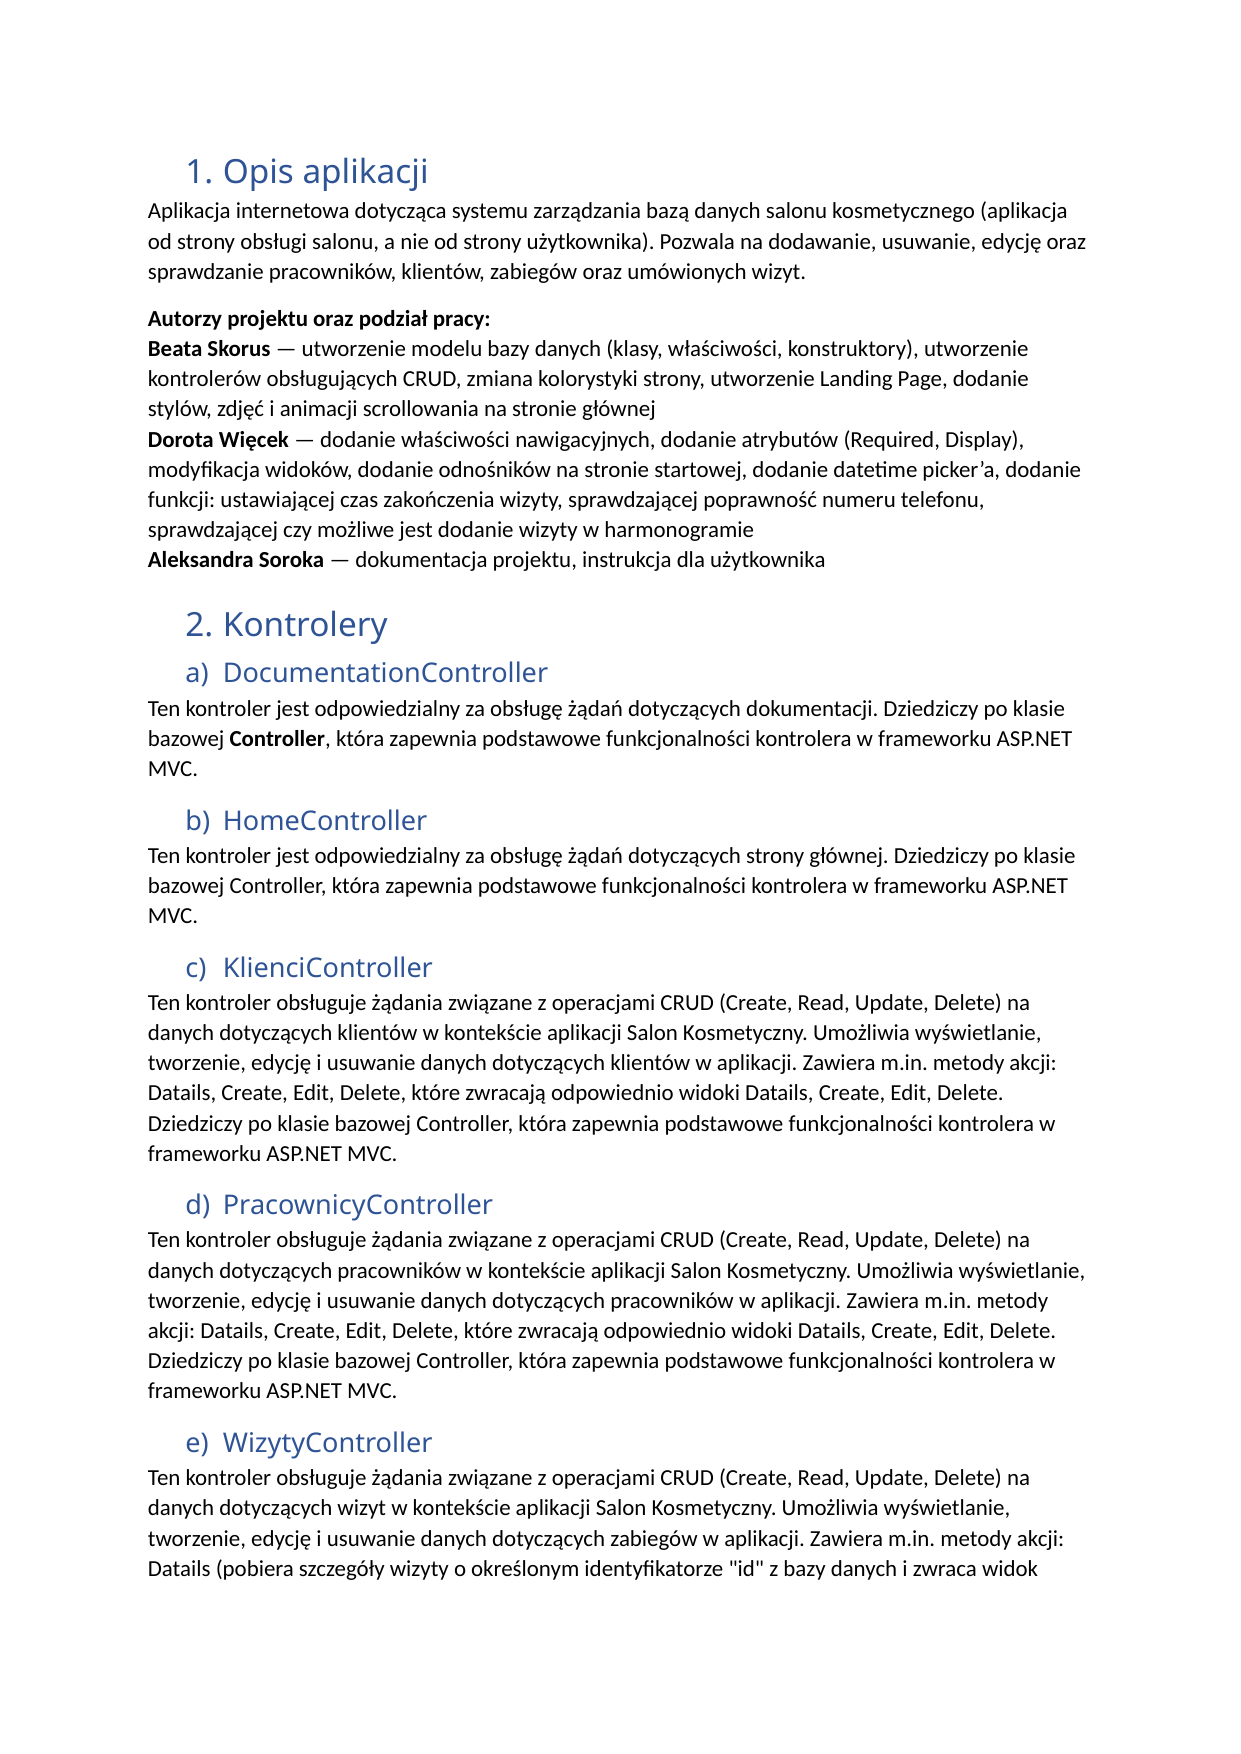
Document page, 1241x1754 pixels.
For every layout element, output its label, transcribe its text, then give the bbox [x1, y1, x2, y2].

subtitle HomeController [185, 801, 1093, 838]
text Ten kontroler jest odpowiedzialny za obsługę żądań dotyczących dokumentacji. Dziedziczy po klasie bazowej Controller, która zapewnia podstawowe funkcjonalności kontrolera w frameworku ASP.NET MVC. [148, 694, 1093, 782]
subtitle DocumentationController [185, 654, 1093, 691]
subtitle PracownicyController [185, 1186, 1093, 1223]
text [148, 1463, 1093, 1582]
text Autorzy projektu oraz podział pracy: [148, 304, 1093, 332]
subtitle Opis aplikacji [185, 148, 1093, 193]
subtitle Kontrolery [185, 601, 1093, 646]
text Dorota Więcek — dodanie właściwości nawigacyjnych, dodanie atrybutów (Required, Display), modyfikacja widoków, dodanie odnośników na stronie startowej, dodanie datetime picker’a, dodanie funkcji: ustawiającej czas zakończenia wizyty, sprawdzającej poprawność numeru telefonu, sprawdzającej czy możliwe jest dodanie wizyty w harmonogramie [148, 425, 1093, 543]
text Aleksandra Soroka — dokumentacja projektu, instrukcja dla użytkownika [148, 546, 1093, 573]
text Beata Skorus — utworzenie modelu bazy danych (klasy, właściwości, konstruktory), utworzenie kontrolerów obsługujących CRUD, zmiana kolorystyki strony, utworzenie Landing Page, dodanie stylów, zdjęć i animacji scrollowania na stronie głównej [148, 334, 1093, 422]
subtitle WizytyController [185, 1423, 1093, 1460]
text Ten kontroler jest odpowiedzialny za obsługę żądań dotyczących strony głównej. Dziedziczy po klasie bazowej Controller, która zapewnia podstawowe funkcjonalności kontrolera w frameworku ASP.NET MVC. [148, 841, 1093, 929]
text Aplikacja internetowa dotycząca systemu zarządzania bazą danych salonu kosmetycznego (aplikacja od strony obsługi salonu, a nie od strony użytkownika). Pozwala na dodawanie, usuwanie, edycję oraz sprawdzanie pracowników, klientów, zabiegów oraz umówionych wizyt. [148, 197, 1093, 285]
text Ten kontroler obsługuje żądania związane z operacjami CRUD (Create, Read, Update, Delete) na danych dotyczących klientów w kontekście aplikacji Salon Kosmetyczny. Umożliwia wyświetlanie, tworzenie, edycję i usuwanie danych dotyczących klientów w aplikacji. Zawiera m.in. metody akcji: Datails, Create, Edit, Delete, które zwracają odpowiednio widoki Datails, Create, Edit, Delete. Dziedziczy po klasie bazowej Controller, która zapewnia podstawowe funkcjonalności kontrolera w frameworku ASP.NET MVC. [148, 988, 1093, 1167]
text Ten kontroler obsługuje żądania związane z operacjami CRUD (Create, Read, Update, Delete) na danych dotyczących pracowników w kontekście aplikacji Salon Kosmetyczny. Umożliwia wyświetlanie, tworzenie, edycję i usuwanie danych dotyczących pracowników w aplikacji. Zawiera m.in. metody akcji: Datails, Create, Edit, Delete, które zwracają odpowiednio widoki Datails, Create, Edit, Delete. Dziedziczy po klasie bazowej Controller, która zapewnia podstawowe funkcjonalności kontrolera w frameworku ASP.NET MVC. [148, 1226, 1093, 1404]
subtitle KlienciController [185, 948, 1093, 985]
